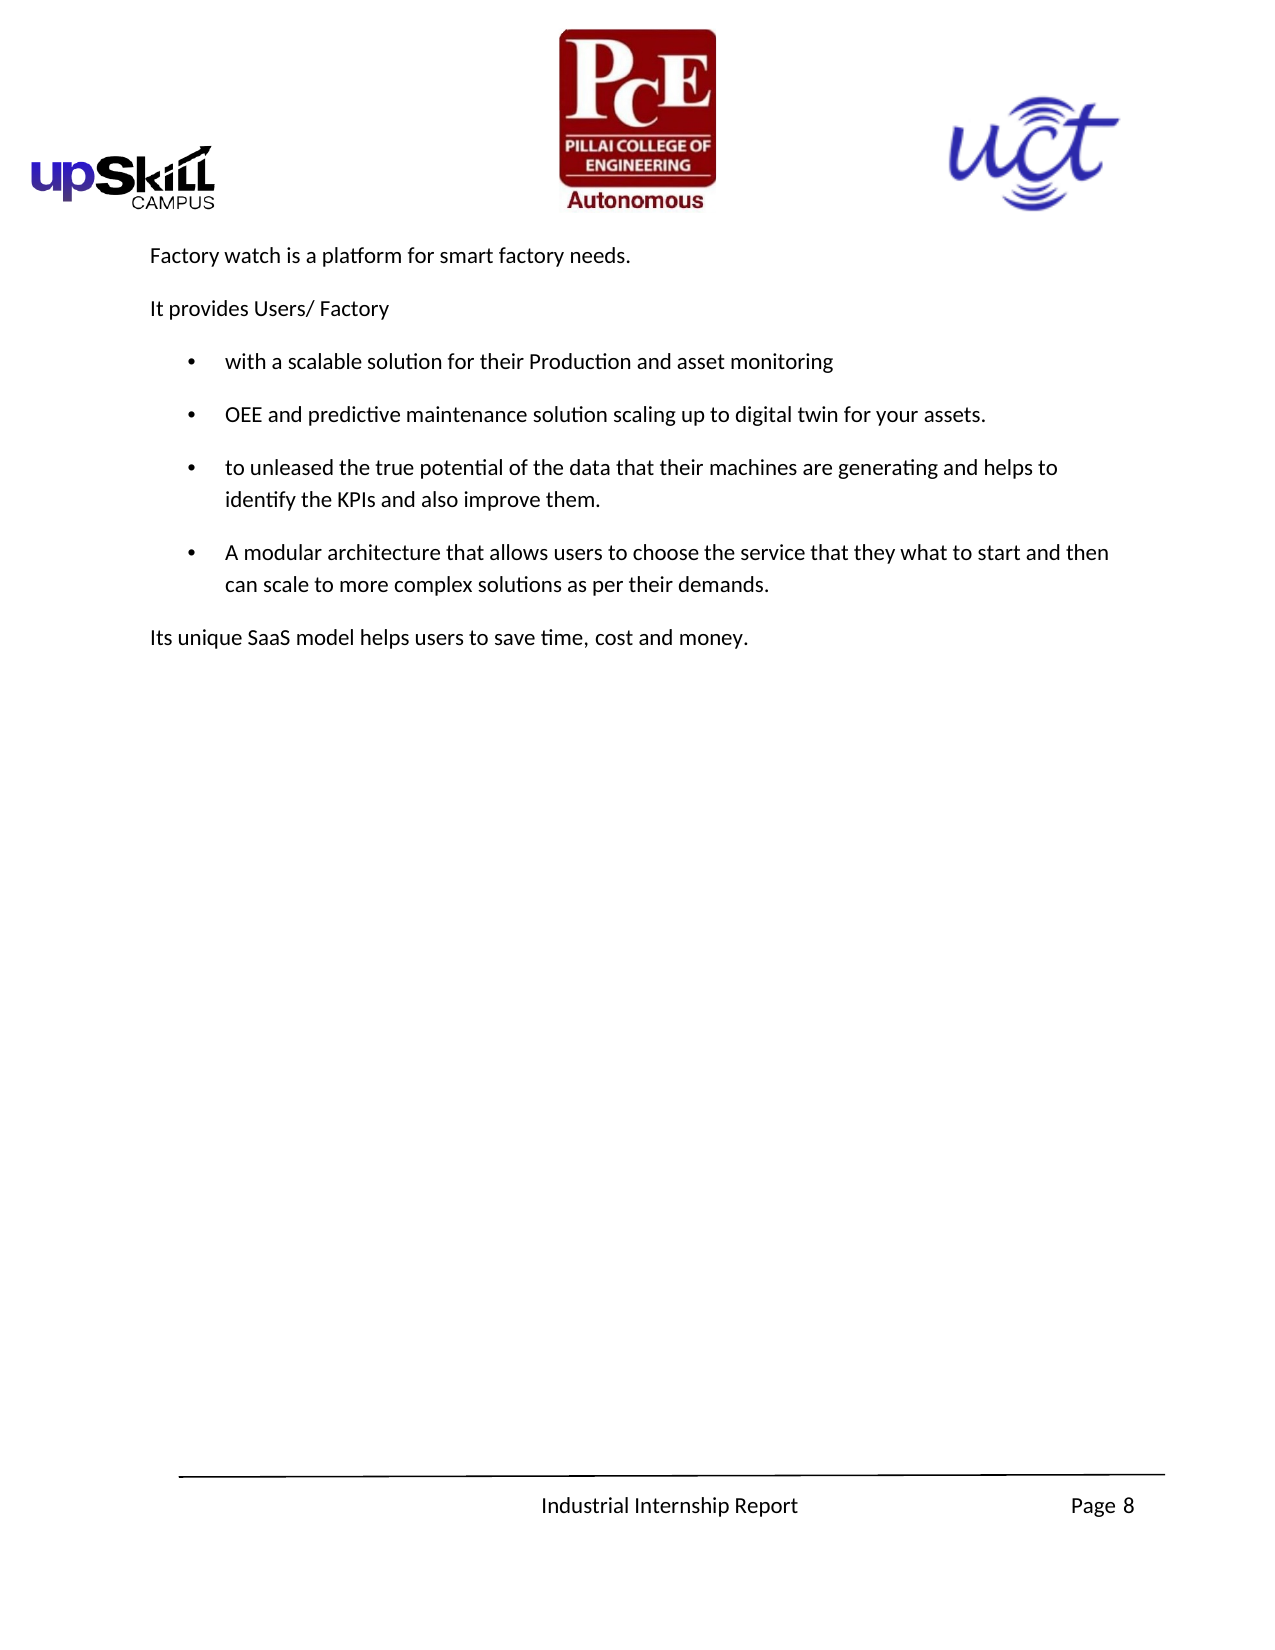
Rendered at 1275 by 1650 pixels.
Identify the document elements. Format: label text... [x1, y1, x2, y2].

text Its unique SaaS model helps users to save time, cost and money. [150, 623, 1134, 651]
list with a scalable solution for their Production and asset monitoring [187, 347, 1134, 375]
list OEE and predictive maintenance solution scaling up to digital twin for your assets. [187, 400, 1134, 428]
list to unleased the true potential of the data that their machines are generating and helps to identify the KPIs and also improve them. [187, 453, 1134, 513]
text It provides Users/ Factory [150, 294, 1134, 322]
list A modular architecture that allows users to choose the service that they what to start and then can scale to more complex solutions as per their demands. [187, 538, 1134, 598]
text Factory watch is a platform for smart factory needs. [150, 241, 1134, 269]
picture [0, 133, 246, 213]
picture [558, 28, 717, 213]
picture [946, 87, 1125, 213]
